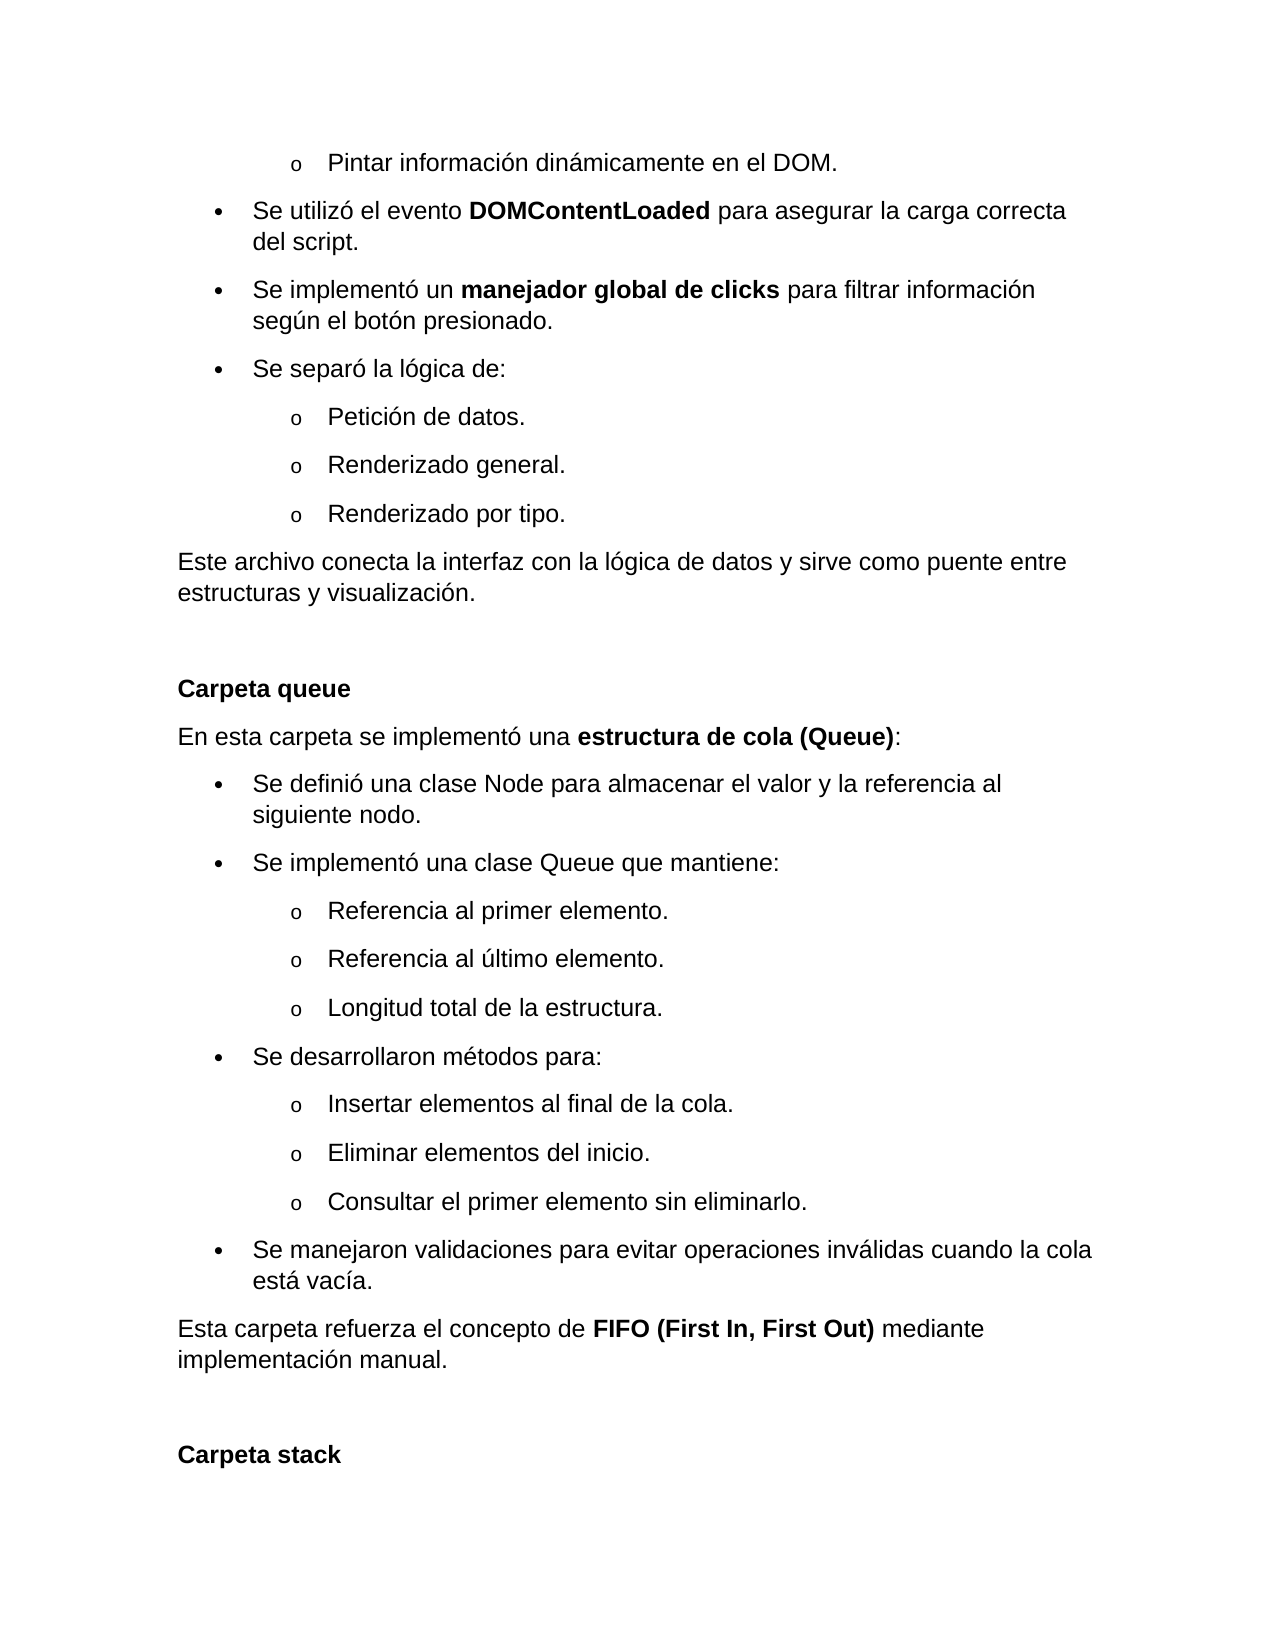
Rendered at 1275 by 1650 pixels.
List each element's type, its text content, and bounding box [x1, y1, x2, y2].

list Insertar elementos al final de la cola. [290, 1089, 1098, 1119]
list Referencia al primer elemento. [290, 896, 1098, 925]
list Se definió una clase Node para almacenar el valor y la referencia al siguiente nodo. [215, 769, 1098, 829]
list Se utilizó el evento DOMContentLoaded para asegurar la carga correcta del script. [215, 196, 1098, 256]
list Se manejaron validaciones para evitar operaciones inválidas cuando la cola está vacía. [215, 1235, 1098, 1295]
list Se implementó una clase Queue que mantiene: [215, 848, 1098, 877]
list Renderizado general. [290, 450, 1098, 480]
list Se separó la lógica de: [215, 354, 1098, 382]
text Carpeta queue [177, 674, 1098, 703]
list Se desarrollaron métodos para: [215, 1042, 1098, 1070]
list Referencia al último elemento. [290, 944, 1098, 974]
list Eliminar elementos del inicio. [290, 1138, 1098, 1168]
text Esta carpeta refuerza el concepto de FIFO (First In, First Out) mediante implementación manual. [177, 1314, 1098, 1374]
text Este archivo conecta la interfaz con la lógica de datos y sirve como puente entre estructuras y visualización. [177, 547, 1098, 607]
text Carpeta stack [177, 1441, 1098, 1469]
list Pintar información dinámicamente en el DOM. [290, 148, 1098, 177]
list Consultar el primer elemento sin eliminarlo. [290, 1187, 1098, 1216]
list Renderizado por tipo. [290, 499, 1098, 528]
list Longitud total de la estructura. [290, 993, 1098, 1023]
text En esta carpeta se implementó una estructura de cola (Queue): [177, 722, 1098, 750]
list Petición de datos. [290, 401, 1098, 431]
list Se implementó un manejador global de clicks para filtrar información según el botón presionado. [215, 275, 1098, 335]
